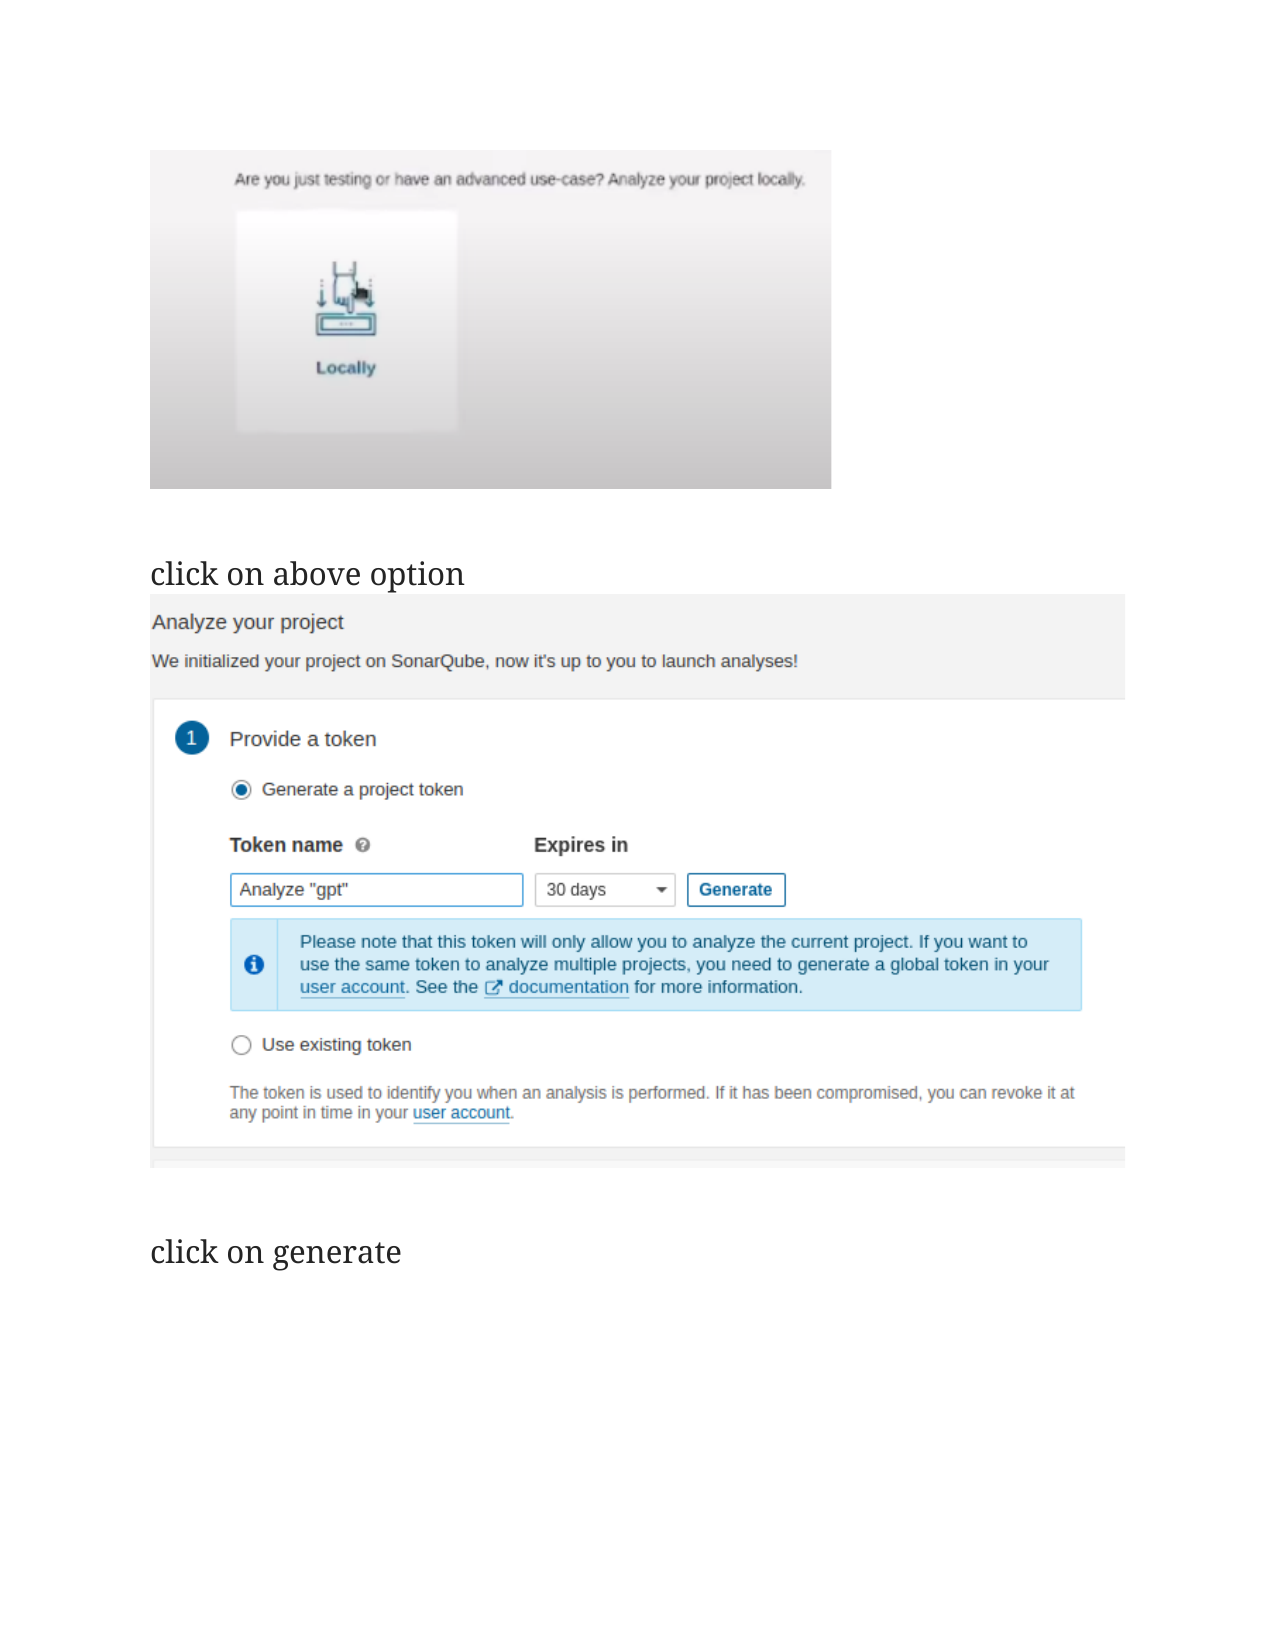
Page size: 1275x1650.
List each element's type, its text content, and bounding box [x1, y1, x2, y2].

picture [150, 150, 832, 489]
picture [150, 594, 1125, 1168]
text click on above option [150, 544, 1125, 594]
text click on generate [150, 1223, 1125, 1273]
